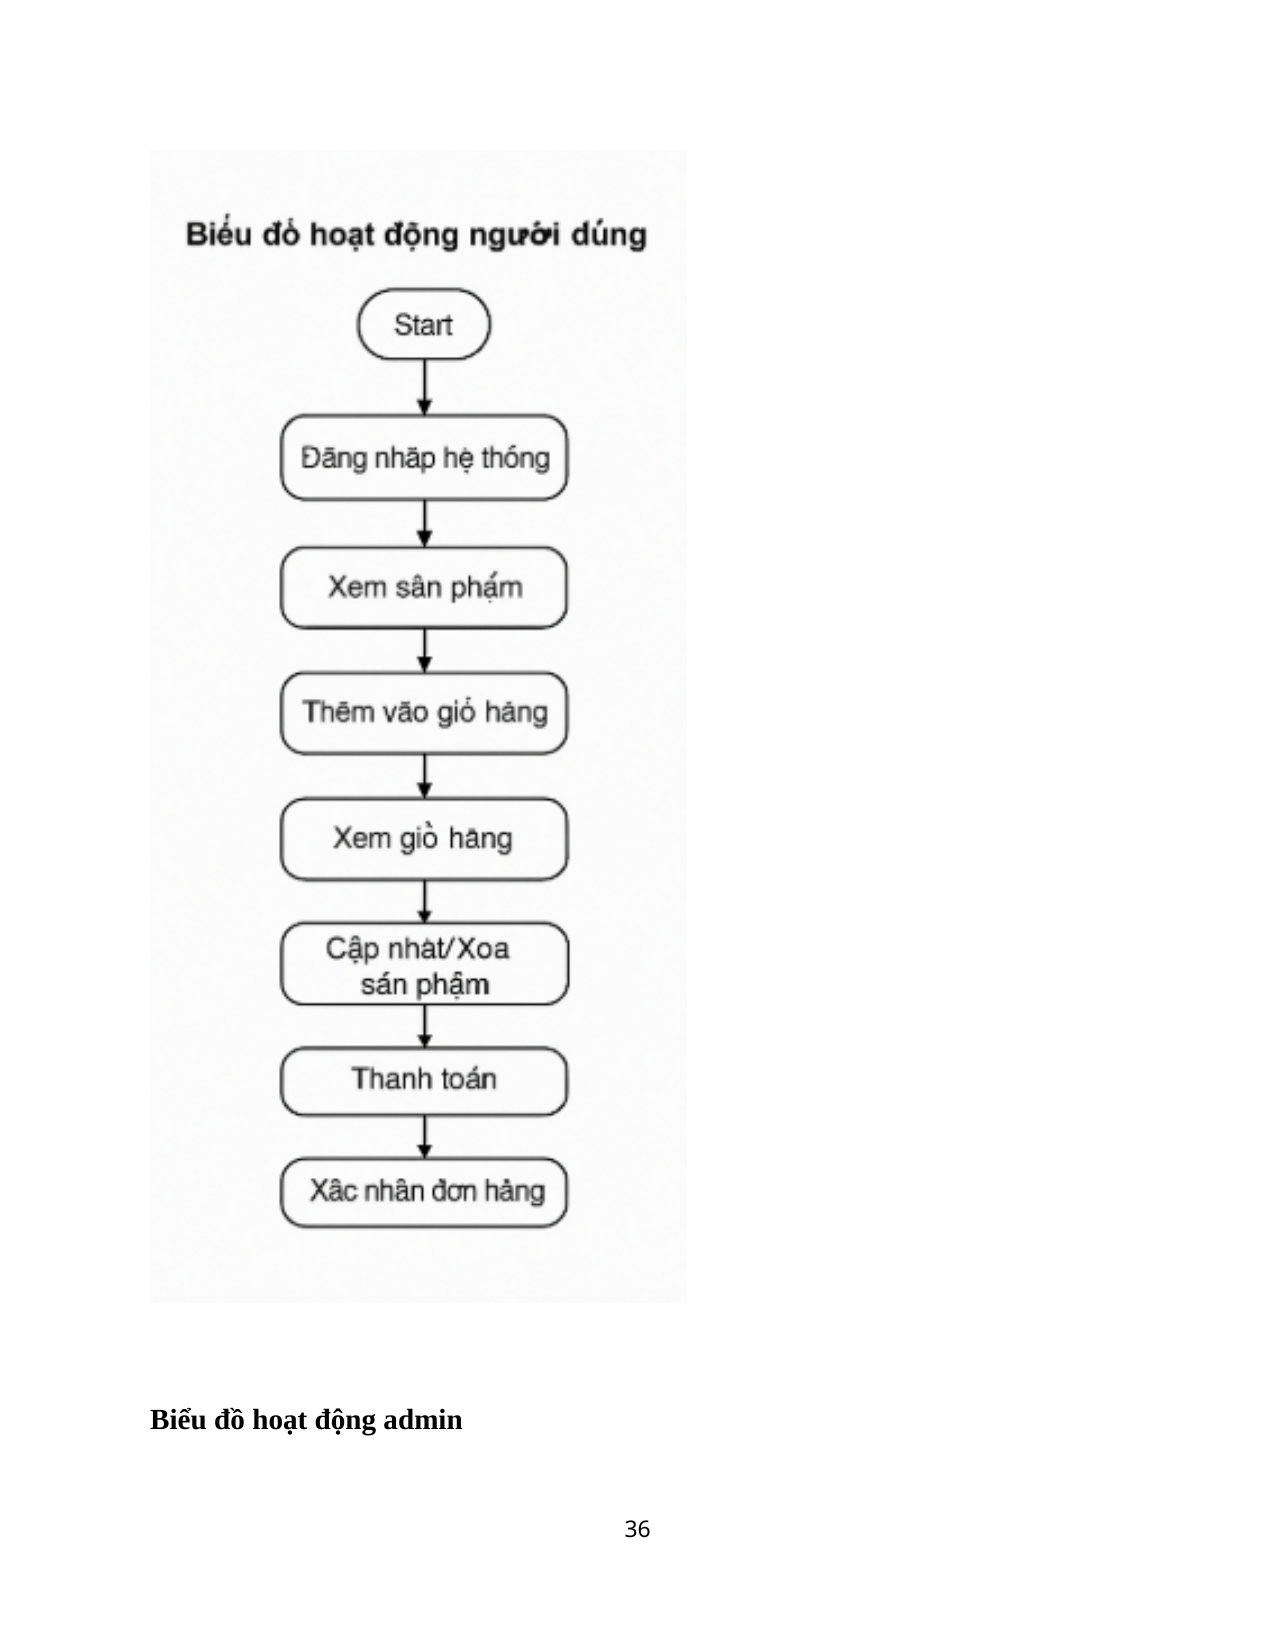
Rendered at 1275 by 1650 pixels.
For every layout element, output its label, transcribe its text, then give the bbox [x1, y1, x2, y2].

text Biểu đồ hoạt động admin [150, 1402, 1125, 1435]
picture [150, 150, 687, 1303]
